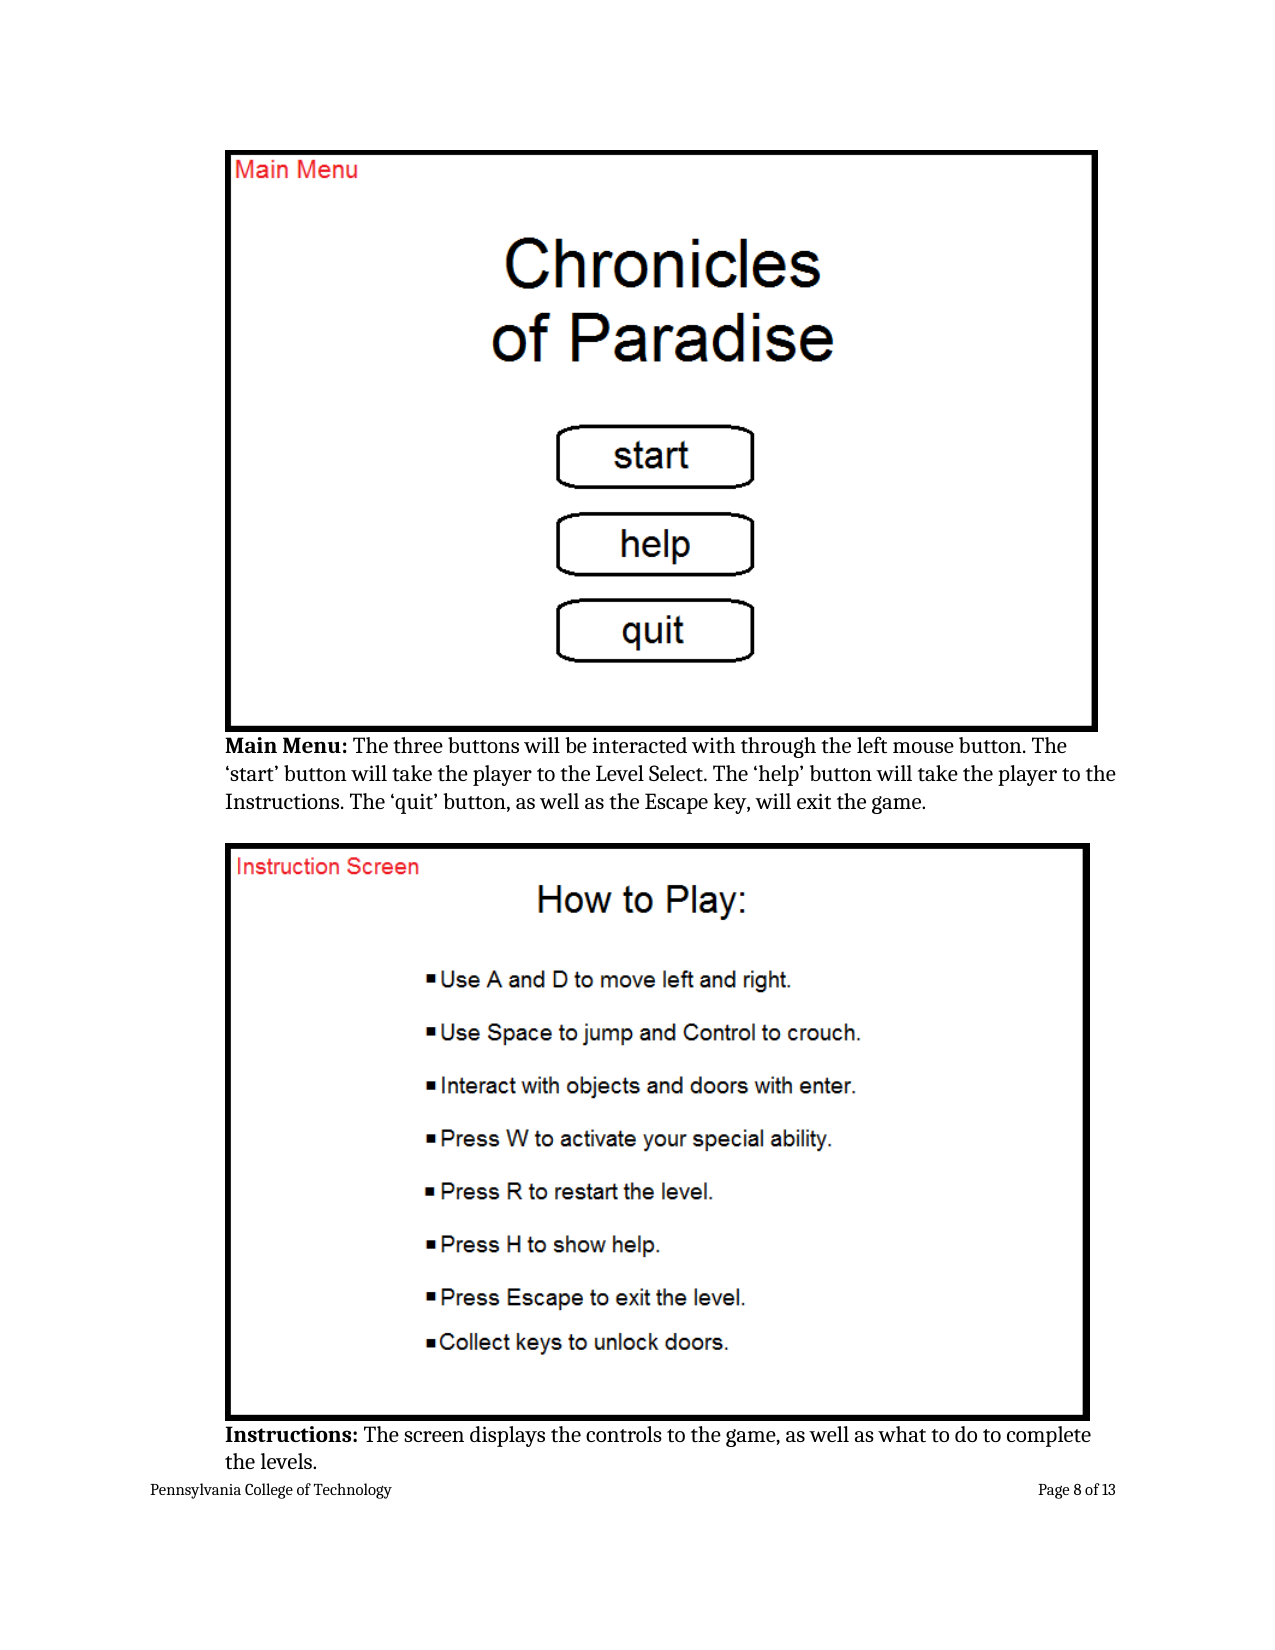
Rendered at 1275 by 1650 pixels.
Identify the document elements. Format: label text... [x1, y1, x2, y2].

picture [225, 843, 1090, 1421]
picture [225, 150, 1098, 732]
text Instructions: The screen displays the controls to the game, as well as what to do to complete the levels. [225, 1422, 1125, 1476]
text Main Menu: The three buttons will be interacted with through the left mouse button. The ‘start’ button will take the player to the Level Select. The ‘help’ button will take the player to the Instructions. The ‘quit’ button, as well as the Escape key, will exit the game. [225, 733, 1125, 815]
